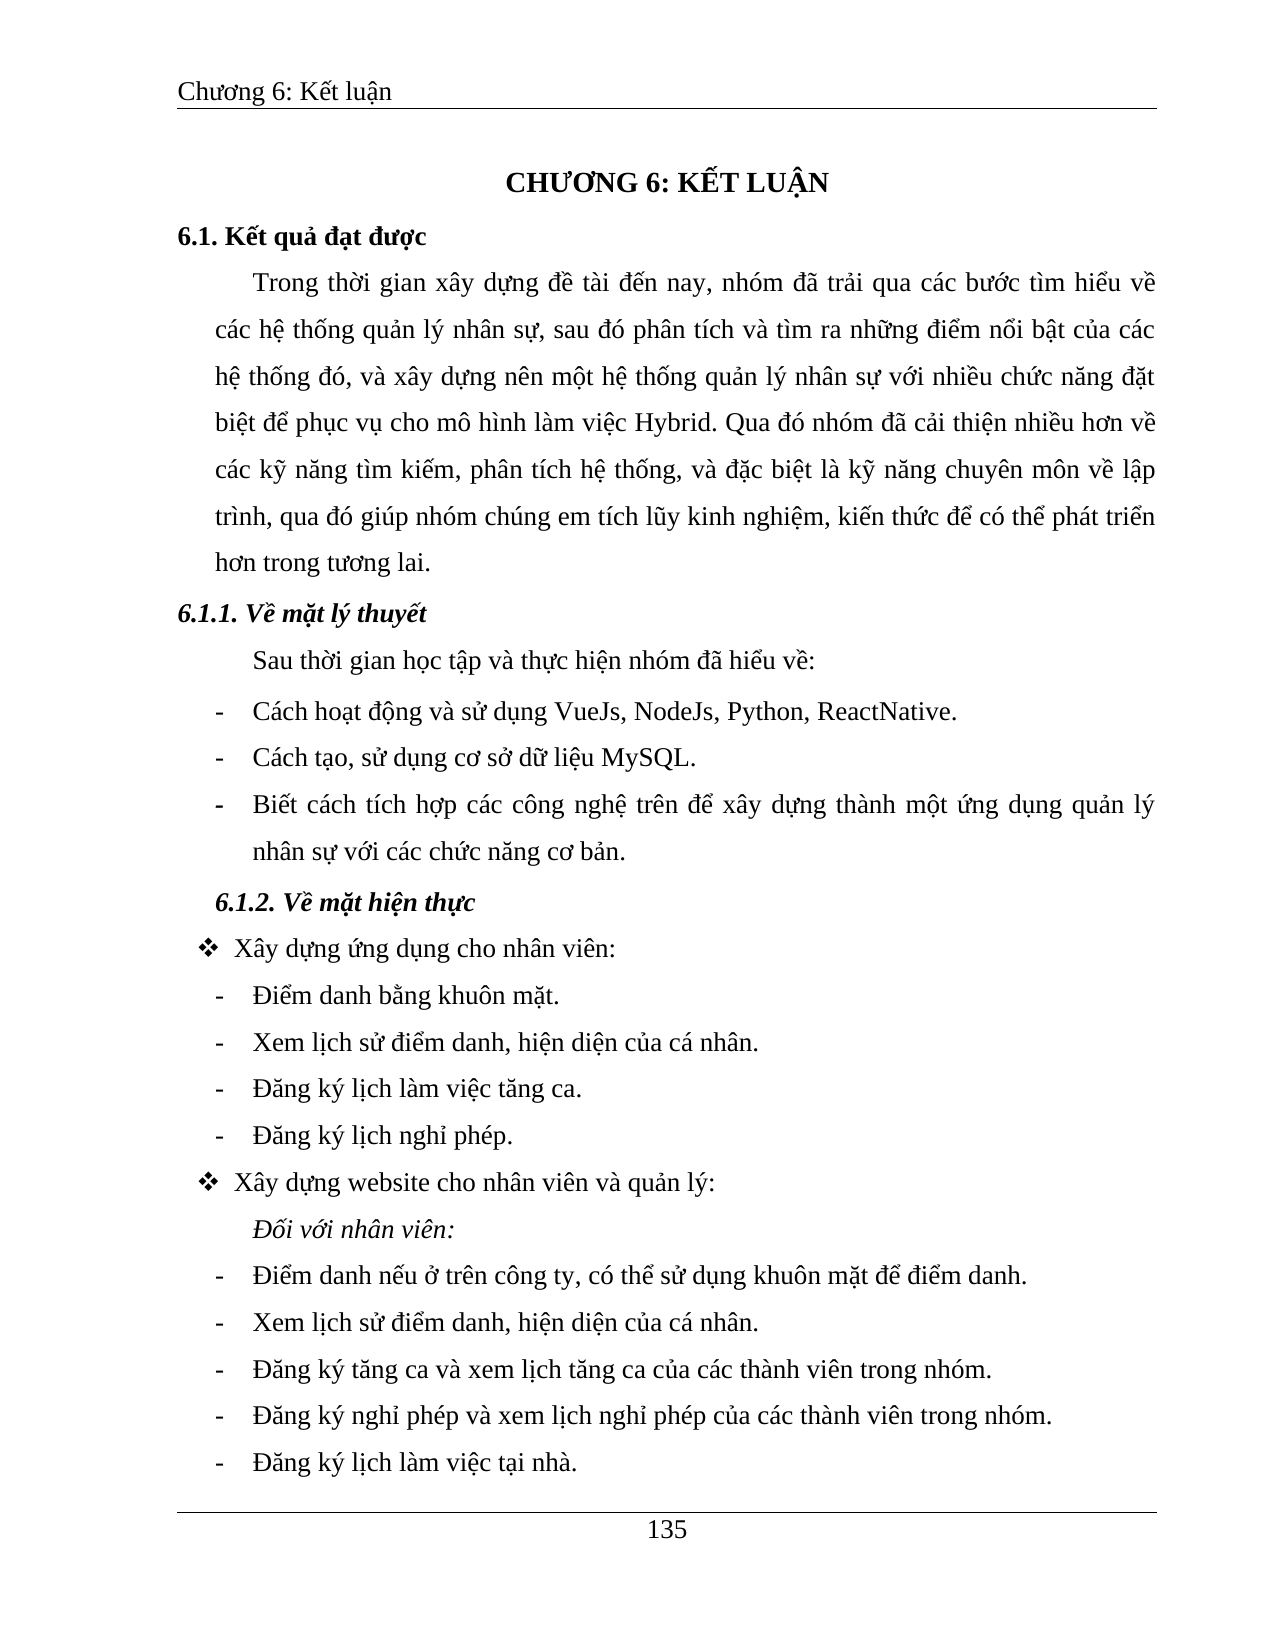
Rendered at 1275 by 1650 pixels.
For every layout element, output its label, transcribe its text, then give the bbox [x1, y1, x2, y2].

list Điểm danh nếu ở trên công ty, có thể sử dụng khuôn mặt để điểm danh. [215, 1259, 1176, 1291]
list Xem lịch sử điểm danh, hiện diện của cá nhân. [215, 1026, 1176, 1057]
list Xem lịch sử điểm danh, hiện diện của cá nhân. [215, 1306, 1176, 1337]
subtitle 6.1.2. Về mặt hiện thực [215, 886, 1157, 917]
list Đăng ký nghỉ phép và xem lịch nghỉ phép của các thành viên trong nhóm. [215, 1399, 1176, 1431]
text Trong thời gian xây dựng đề tài đến nay, nhóm đã trải qua các bước tìm hiểu về các hệ thống quản lý nhân sự, sau đó phân tích và tìm ra những điểm nổi bật của các hệ thống đó, và xây dựng nên một hệ thống quản lý nhân sự với nhiều chức năng đặt biệt để phục vụ cho mô hình làm việc Hybrid. Qua đó nhóm đã cải thiện nhiều hơn về các kỹ năng tìm kiếm, phân tích hệ thống, và đặc biệt là kỹ năng chuyên môn về lập trình, qua đó giúp nhóm chúng em tích lũy kinh nghiệm, kiến thức để có thể phát triển hơn trong tương lai. [215, 267, 1157, 578]
list Xây dựng website cho nhân viên và quản lý: [196, 1166, 1176, 1197]
list Xây dựng ứng dụng cho nhân viên: [196, 932, 1176, 964]
list Đăng ký lịch nghỉ phép. [215, 1119, 1176, 1150]
list Đăng ký lịch làm việc tăng ca. [215, 1073, 1176, 1104]
list Biết cách tích hợp các công nghệ trên để xây dựng thành một ứng dụng quản lý nhân sự với các chức năng cơ bản. [215, 788, 1157, 866]
subtitle 6.1. Kết quả đạt được [177, 220, 1157, 251]
text Sau thời gian học tập và thực hiện nhóm đã hiểu về: [177, 644, 1157, 675]
list Cách tạo, sử dụng cơ sở dữ liệu MySQL. [215, 742, 1157, 773]
subtitle 6.1.1. Về mặt lý thuyết [177, 597, 1157, 628]
list Điểm danh bằng khuôn mặt. [215, 979, 1176, 1010]
list Đối với nhân viên: [168, 1213, 1176, 1244]
list Cách hoạt động và sử dụng VueJs, NodeJs, Python, ReactNative. [215, 695, 1157, 726]
list Đăng ký lịch làm việc tại nhà. [215, 1446, 1176, 1477]
subtitle CHƯƠNG 6: KẾT LUẬN [177, 165, 1157, 199]
list Đăng ký tăng ca và xem lịch tăng ca của các thành viên trong nhóm. [215, 1353, 1176, 1384]
